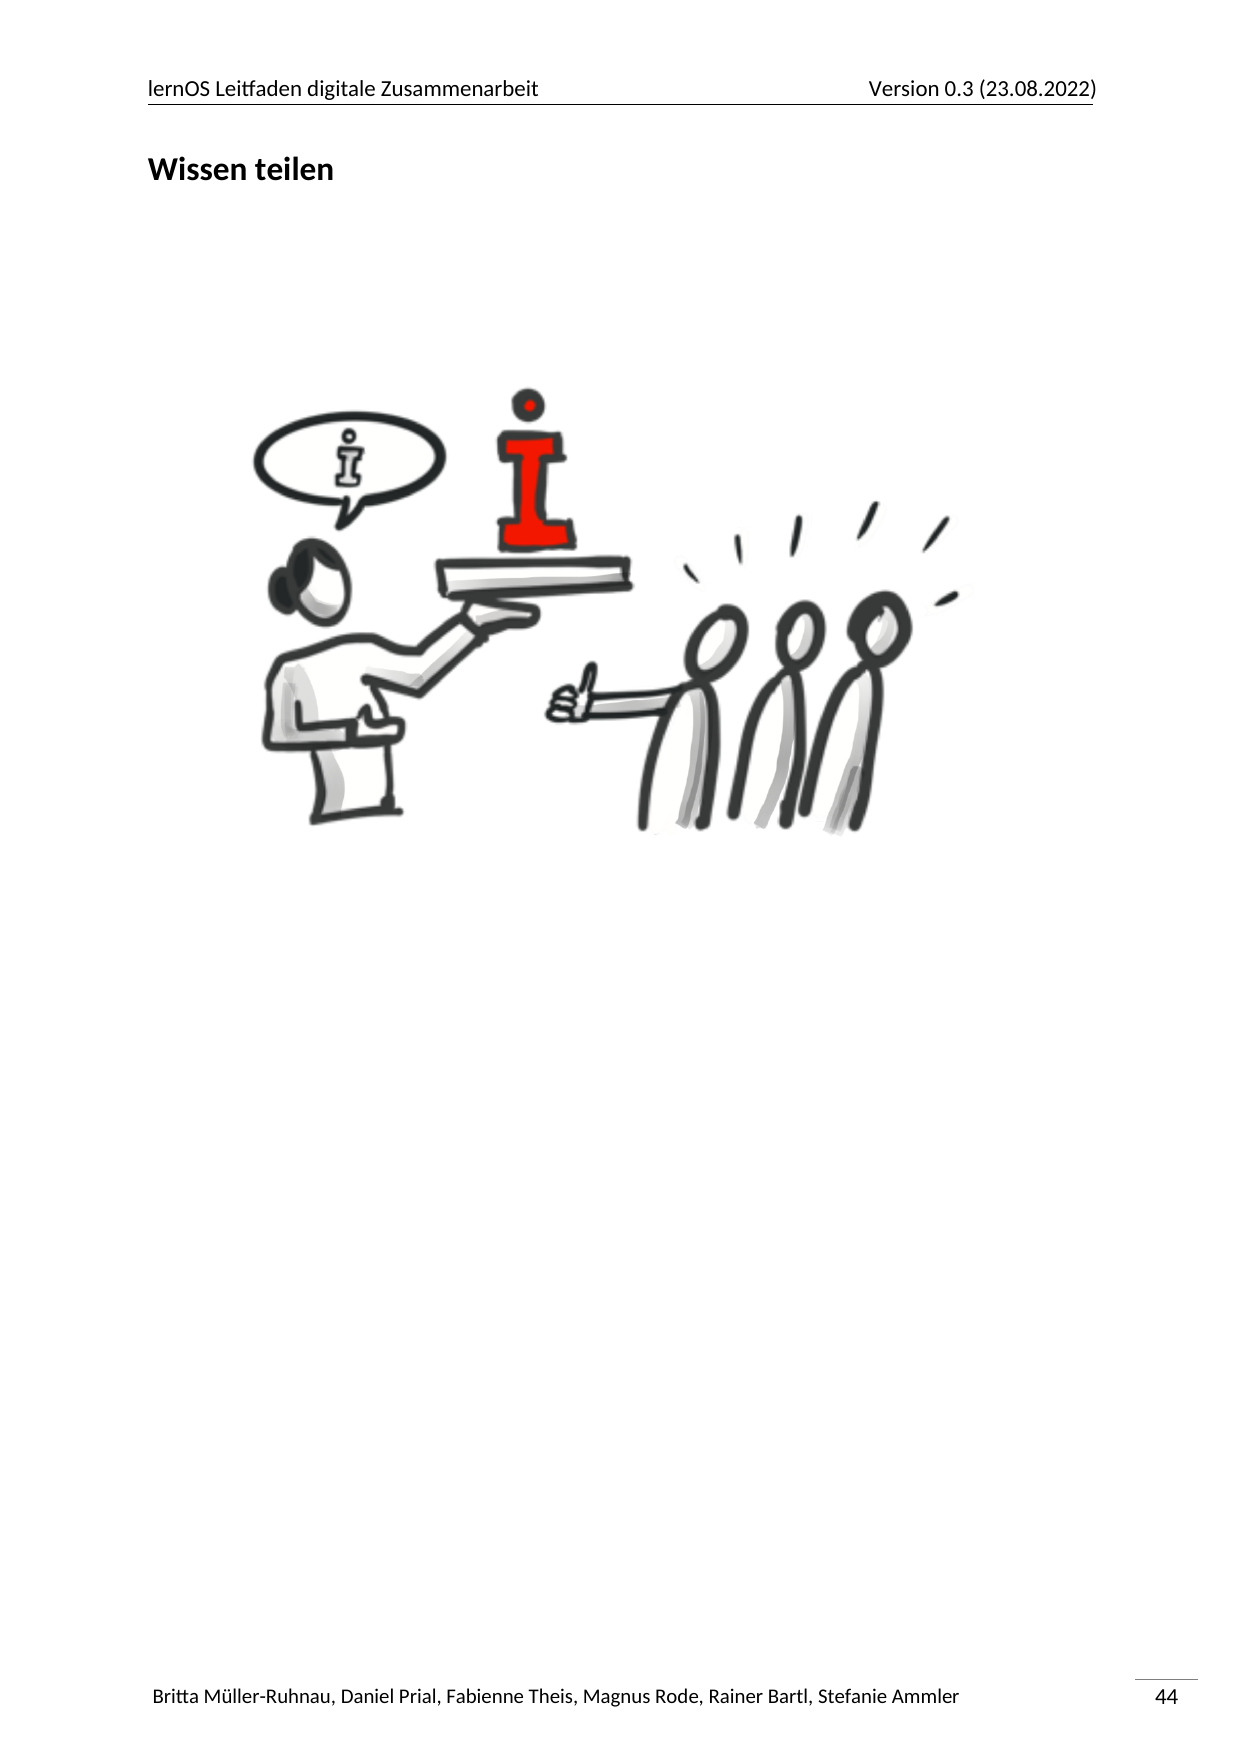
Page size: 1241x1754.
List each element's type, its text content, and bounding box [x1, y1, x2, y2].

text Wissen teilen [148, 148, 1093, 188]
picture [147, 207, 1093, 1153]
